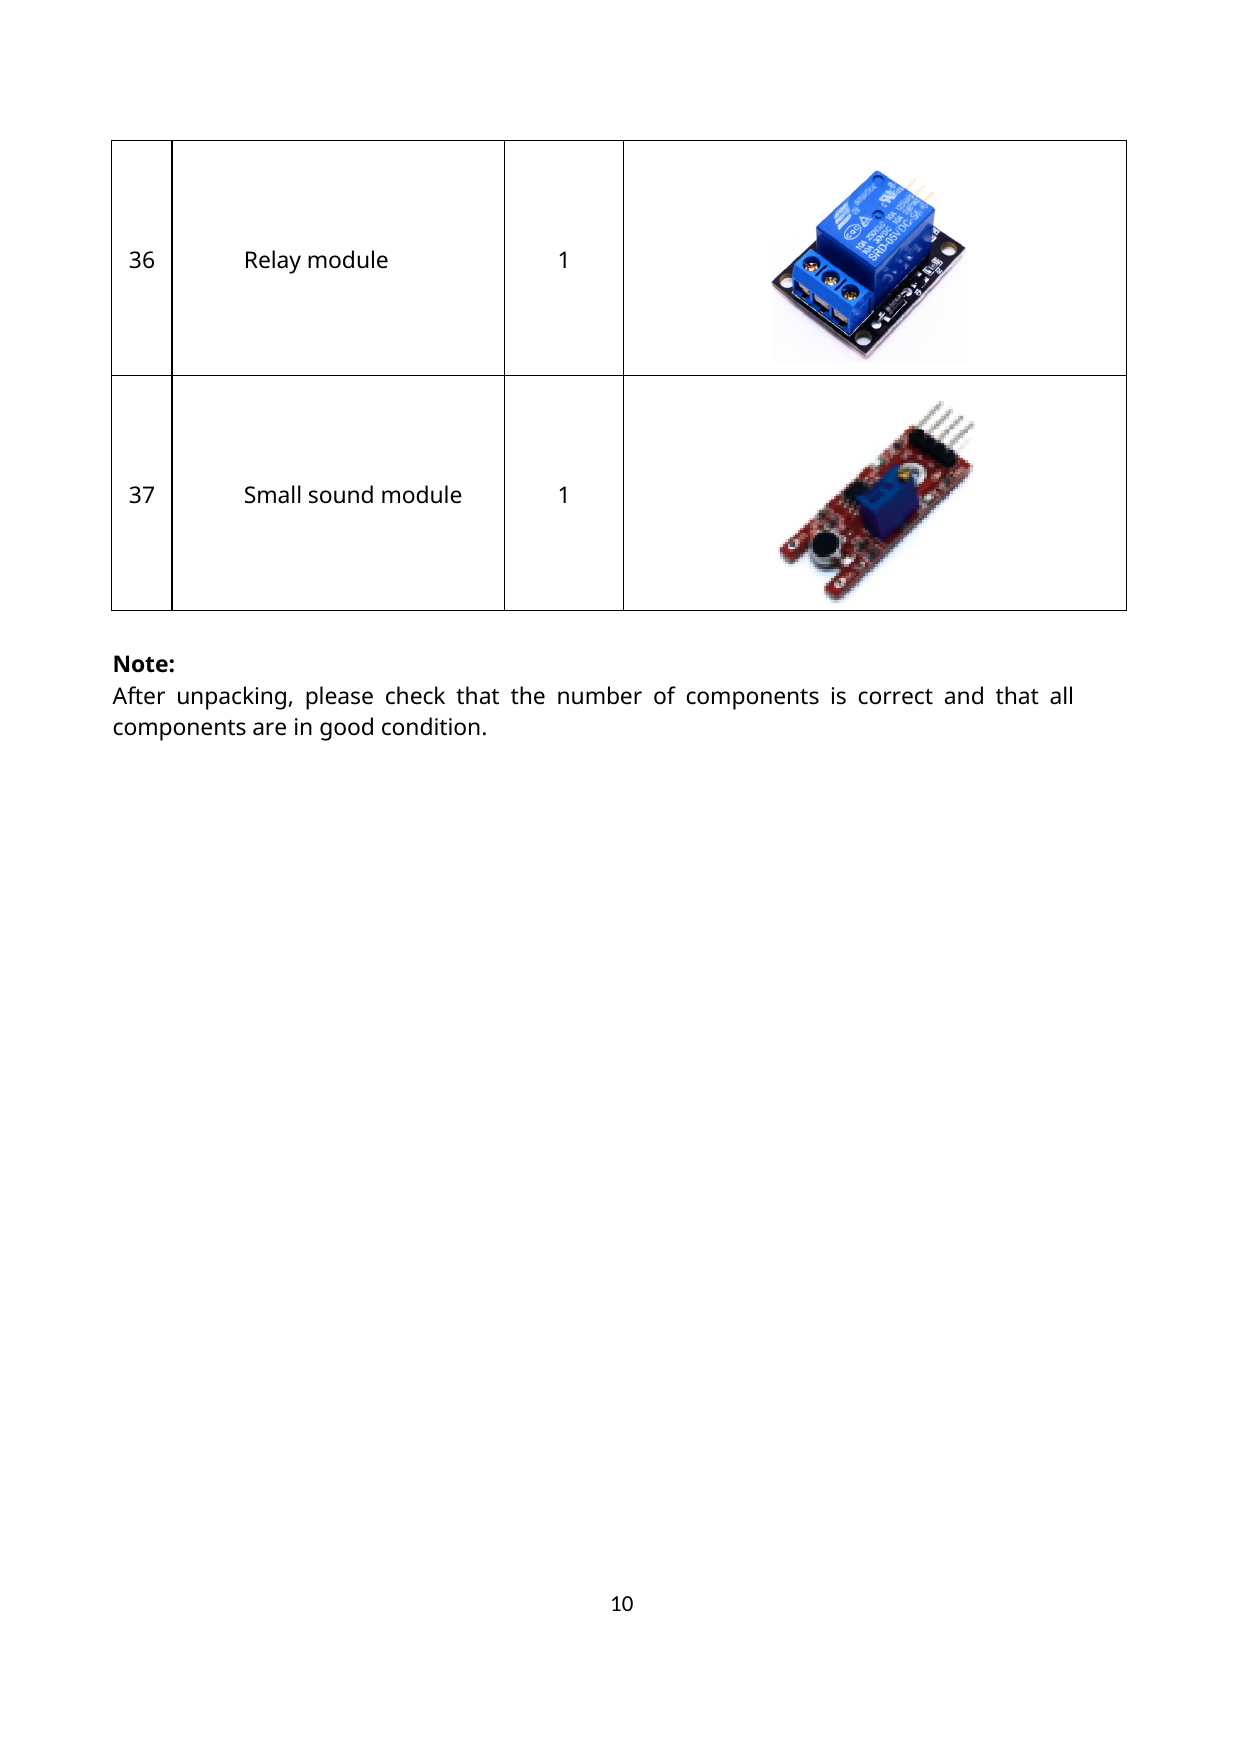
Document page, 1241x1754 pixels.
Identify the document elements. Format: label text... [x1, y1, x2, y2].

table_cell 1 [505, 376, 623, 609]
subtitle Note: [112, 648, 1138, 680]
table_cell [624, 141, 1126, 374]
picture [771, 159, 970, 363]
table_cell Small sound module [173, 376, 504, 609]
table_cell 1 [505, 141, 623, 374]
picture [771, 394, 994, 608]
table_cell [624, 376, 1126, 609]
table_cell 36 [112, 141, 171, 374]
table_cell 37 [112, 376, 171, 609]
table_cell Relay module [173, 141, 504, 374]
text After unpacking, please check that the number of components is correct and that all components are in good condition. [112, 680, 1138, 742]
